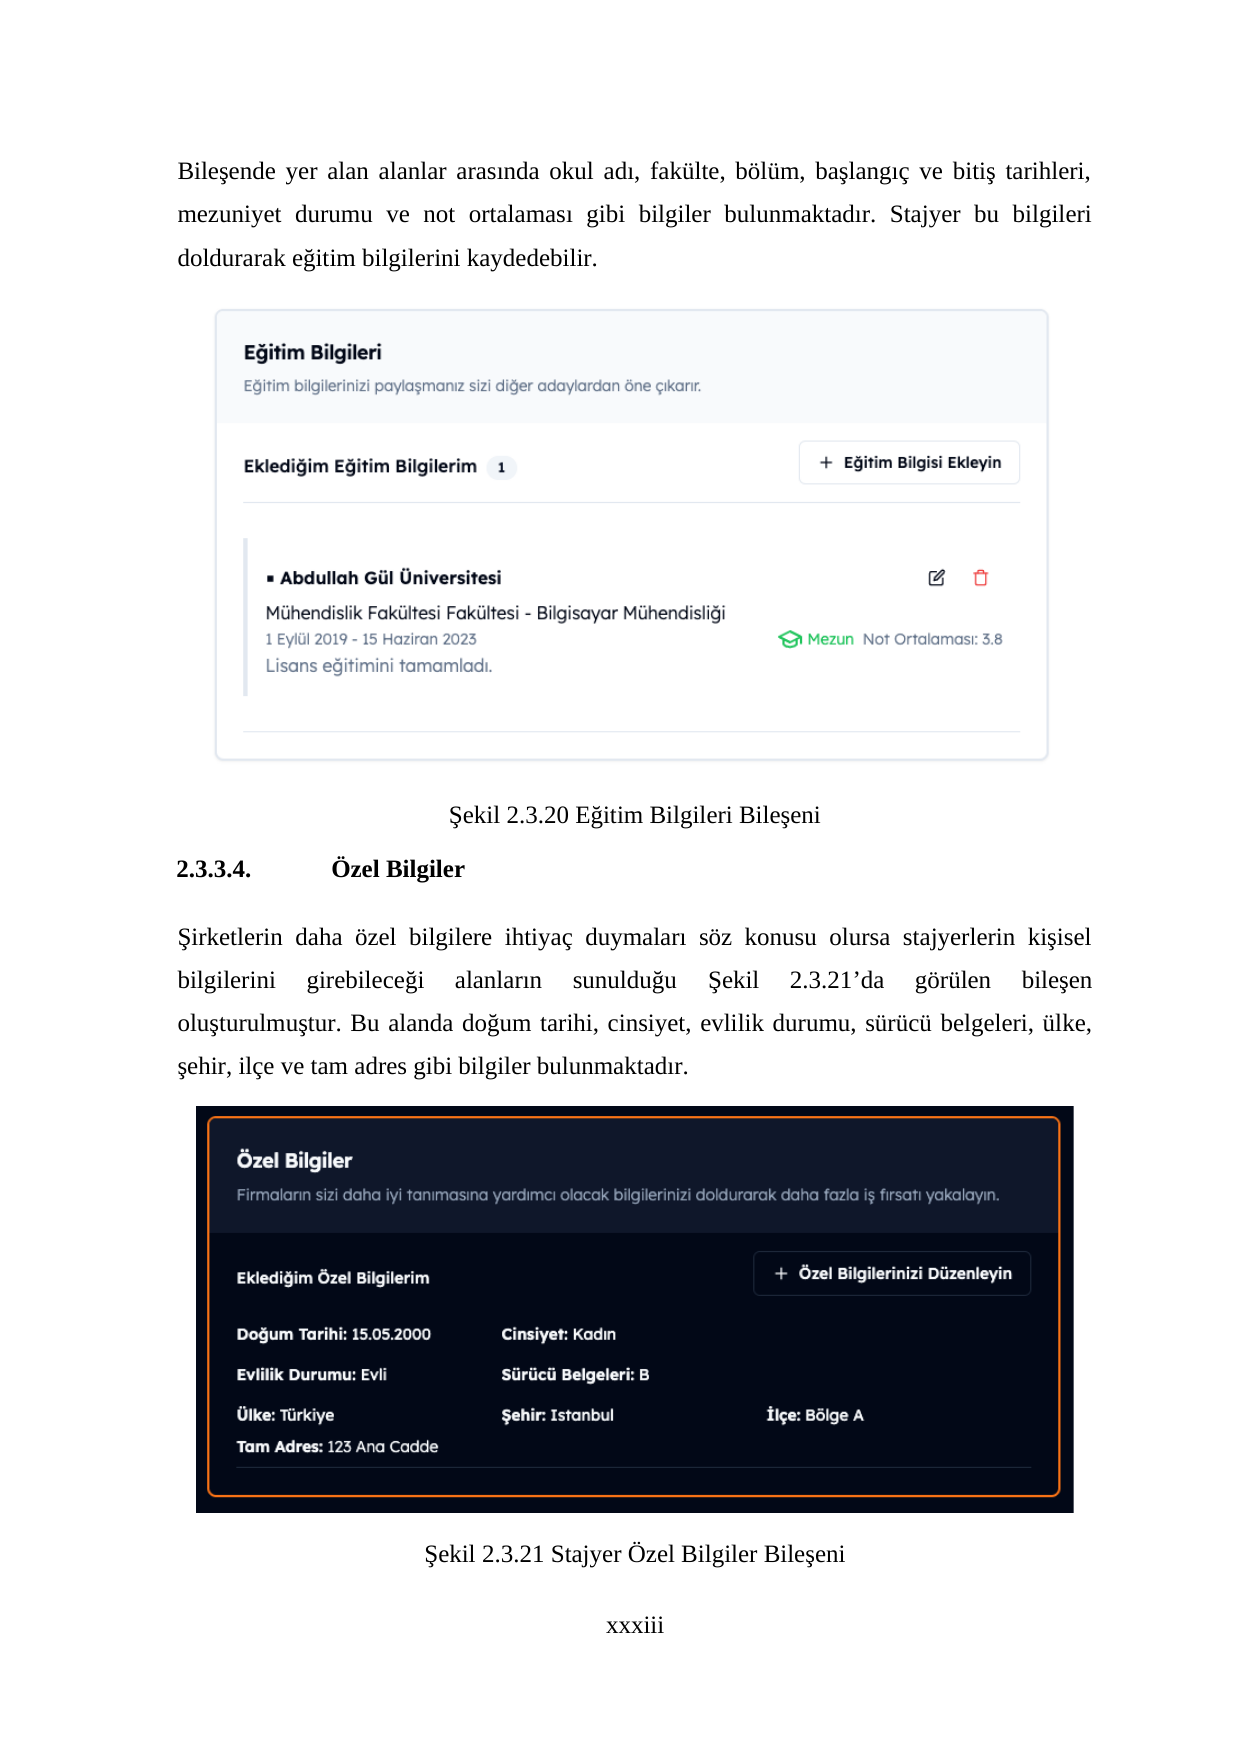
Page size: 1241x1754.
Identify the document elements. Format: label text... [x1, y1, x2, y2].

text Bileşende yer alan alanlar arasında okul adı, fakülte, bölüm, başlangıç ve bitiş tarihleri, mezuniyet durumu ve not ortalaması gibi bilgiler bulunmaktadır. Stajyer bu bilgileri doldurarak eğitim bilgilerini kaydedebilir. [177, 156, 1092, 271]
picture [196, 1106, 1074, 1513]
picture [207, 298, 1063, 774]
subtitle Özel Bilgiler [176, 854, 1092, 882]
